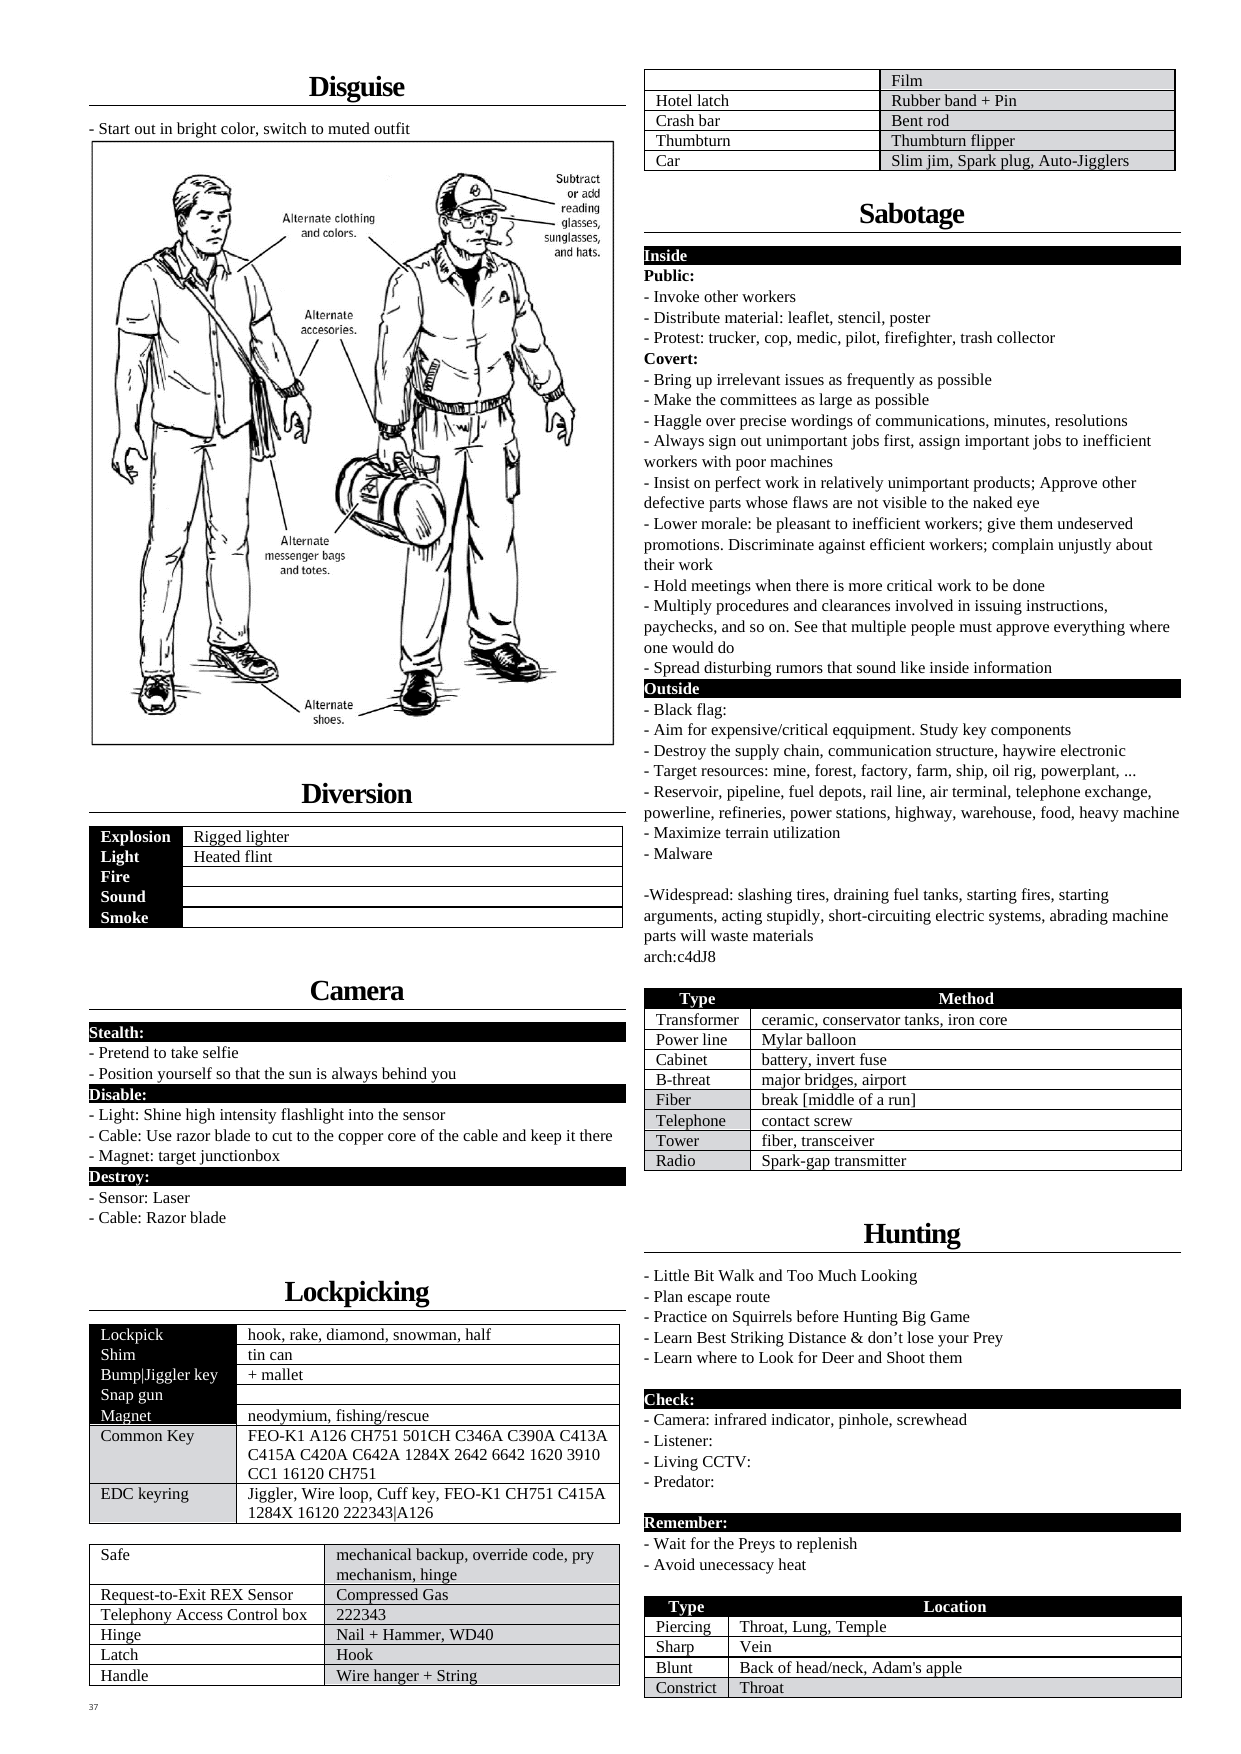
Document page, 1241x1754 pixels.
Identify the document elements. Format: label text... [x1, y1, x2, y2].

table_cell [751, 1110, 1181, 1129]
text - Camera: infrared indicator, pinhole, screwhead [644, 1410, 1181, 1429]
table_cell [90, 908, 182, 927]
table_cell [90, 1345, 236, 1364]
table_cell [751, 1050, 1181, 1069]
text - Spread disturbing rumors that sound like inside information [644, 658, 1181, 677]
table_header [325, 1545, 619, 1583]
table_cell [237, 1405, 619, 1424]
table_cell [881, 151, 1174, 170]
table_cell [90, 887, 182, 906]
text - Learn Best Striking Distance & don’t lose your Prey [644, 1328, 1181, 1347]
subtitle Inside [644, 246, 1181, 265]
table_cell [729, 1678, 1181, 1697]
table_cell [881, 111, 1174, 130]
text - Plan escape route [644, 1286, 1181, 1306]
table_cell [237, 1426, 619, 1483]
text - Sensor: Laser [89, 1187, 626, 1207]
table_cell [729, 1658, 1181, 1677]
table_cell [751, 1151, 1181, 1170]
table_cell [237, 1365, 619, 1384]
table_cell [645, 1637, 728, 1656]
text arch:c4dJ8 [644, 947, 1181, 966]
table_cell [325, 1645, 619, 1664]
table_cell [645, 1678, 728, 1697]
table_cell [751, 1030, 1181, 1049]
subtitle Outside [644, 679, 1181, 698]
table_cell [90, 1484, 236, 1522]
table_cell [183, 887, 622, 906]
text - Reservoir, pipeline, fuel depots, rail line, air terminal, telephone exchange, powerline, refineries, power stations, highway, warehouse, food, heavy machine [644, 782, 1181, 822]
text - Predator: [644, 1472, 1181, 1491]
text - Avoid unecessacy heat [644, 1554, 1181, 1574]
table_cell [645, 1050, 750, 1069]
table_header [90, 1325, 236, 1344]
text - Practice on Squirrels before Hunting Big Game [644, 1307, 1181, 1326]
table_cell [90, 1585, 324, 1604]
text - Make the committees as large as possible [644, 390, 1181, 409]
picture [88, 139, 619, 750]
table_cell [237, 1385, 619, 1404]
text - Protest: trucker, cop, medic, pilot, firefighter, trash collector [644, 328, 1181, 347]
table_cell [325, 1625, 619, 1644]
text - Destroy the supply chain, communication structure, haywire electronic [644, 741, 1181, 760]
text - Hold meetings when there is more critical work to be done [644, 576, 1181, 595]
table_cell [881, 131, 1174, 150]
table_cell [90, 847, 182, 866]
text - Target resources: mine, forest, factory, farm, ship, oil rig, powerplant, ... [644, 761, 1181, 780]
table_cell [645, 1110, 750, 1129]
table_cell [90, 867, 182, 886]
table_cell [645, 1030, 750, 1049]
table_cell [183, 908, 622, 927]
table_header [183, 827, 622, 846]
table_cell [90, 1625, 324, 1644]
text - Pretend to take selfie [89, 1043, 626, 1062]
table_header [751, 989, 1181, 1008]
text - Living CCTV: [644, 1451, 1181, 1471]
text - Magnet: target junctionbox [89, 1146, 626, 1165]
text - Aim for expensive/critical eqquipment. Study key components [644, 720, 1181, 739]
subtitle Check: [644, 1389, 1181, 1409]
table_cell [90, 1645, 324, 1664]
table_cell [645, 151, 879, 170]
text Public: [644, 266, 1181, 285]
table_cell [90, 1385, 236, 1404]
subtitle Hunting [644, 1217, 1181, 1252]
subtitle Lockpicking [89, 1274, 626, 1310]
text - Lower morale: be pleasant to inefficient workers; give them undeserved promotions. Discriminate against efficient workers; complain unjustly about their work [644, 514, 1181, 574]
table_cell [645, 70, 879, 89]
subtitle Remember: [644, 1513, 1181, 1532]
text - Always sign out unimportant jobs first, assign important jobs to inefficient workers with poor machines [644, 431, 1181, 471]
text - Wait for the Preys to replenish [644, 1534, 1181, 1553]
subtitle Sabotage [644, 196, 1181, 232]
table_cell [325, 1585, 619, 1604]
text - Bring up irrelevant issues as frequently as possible [644, 369, 1181, 388]
text - Invoke other workers [644, 287, 1181, 306]
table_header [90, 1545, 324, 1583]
text - Insist on perfect work in relatively unimportant products; Approve other defective parts whose flaws are not visible to the naked eye [644, 472, 1181, 512]
text - Malware [644, 844, 1181, 863]
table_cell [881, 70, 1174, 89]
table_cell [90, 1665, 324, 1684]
text Covert: [644, 349, 1181, 368]
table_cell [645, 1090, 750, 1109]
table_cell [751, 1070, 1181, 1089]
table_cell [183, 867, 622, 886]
text - Start out in bright color, switch to muted outfit [89, 118, 626, 138]
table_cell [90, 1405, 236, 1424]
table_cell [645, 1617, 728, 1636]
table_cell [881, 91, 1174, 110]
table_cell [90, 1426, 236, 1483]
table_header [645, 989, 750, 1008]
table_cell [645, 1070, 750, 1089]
text - Black flag: [644, 699, 1181, 718]
text - Haggle over precise wordings of communications, minutes, resolutions [644, 411, 1181, 430]
text - Distribute material: leaflet, stencil, poster [644, 307, 1181, 327]
text - Little Bit Walk and Too Much Looking [644, 1266, 1181, 1285]
text - Listener: [644, 1431, 1181, 1450]
subtitle Diversion [89, 776, 626, 812]
subtitle Stealth: [89, 1022, 626, 1042]
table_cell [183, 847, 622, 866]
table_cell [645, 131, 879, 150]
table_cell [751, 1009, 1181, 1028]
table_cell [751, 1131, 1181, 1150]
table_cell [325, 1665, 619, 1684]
text - Light: Shine high intensity flashlight into the sensor [89, 1105, 626, 1124]
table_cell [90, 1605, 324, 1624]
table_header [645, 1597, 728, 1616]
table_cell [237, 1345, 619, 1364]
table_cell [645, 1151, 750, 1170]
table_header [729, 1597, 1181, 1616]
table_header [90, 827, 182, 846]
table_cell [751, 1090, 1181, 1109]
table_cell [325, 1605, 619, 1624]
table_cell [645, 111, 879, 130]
subtitle Disguise [89, 69, 626, 105]
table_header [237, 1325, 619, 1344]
text - Multiply procedures and clearances involved in issuing instructions, paychecks, and so on. See that multiple people must approve everything where one would do [644, 596, 1181, 657]
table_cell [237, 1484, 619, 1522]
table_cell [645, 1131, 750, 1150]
subtitle Camera [89, 973, 626, 1009]
text - Learn where to Look for Deer and Shoot them [644, 1348, 1181, 1367]
text - Position yourself so that the sun is always behind you [89, 1064, 626, 1083]
text - Cable: Use razor blade to cut to the copper core of the cable and keep it there [89, 1126, 626, 1145]
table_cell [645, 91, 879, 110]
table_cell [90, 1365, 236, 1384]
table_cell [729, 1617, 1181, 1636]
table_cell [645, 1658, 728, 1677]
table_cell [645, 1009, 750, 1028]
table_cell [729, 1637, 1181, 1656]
text - Cable: Razor blade [89, 1208, 626, 1227]
subtitle Destroy: [89, 1167, 626, 1186]
text - Maximize terrain utilization [644, 823, 1181, 842]
text -Widespread: slashing tires, draining fuel tanks, starting fires, starting arguments, acting stupidly, short-circuiting electric systems, abrading machine parts will waste materials [644, 885, 1181, 945]
subtitle Disable: [89, 1084, 626, 1103]
